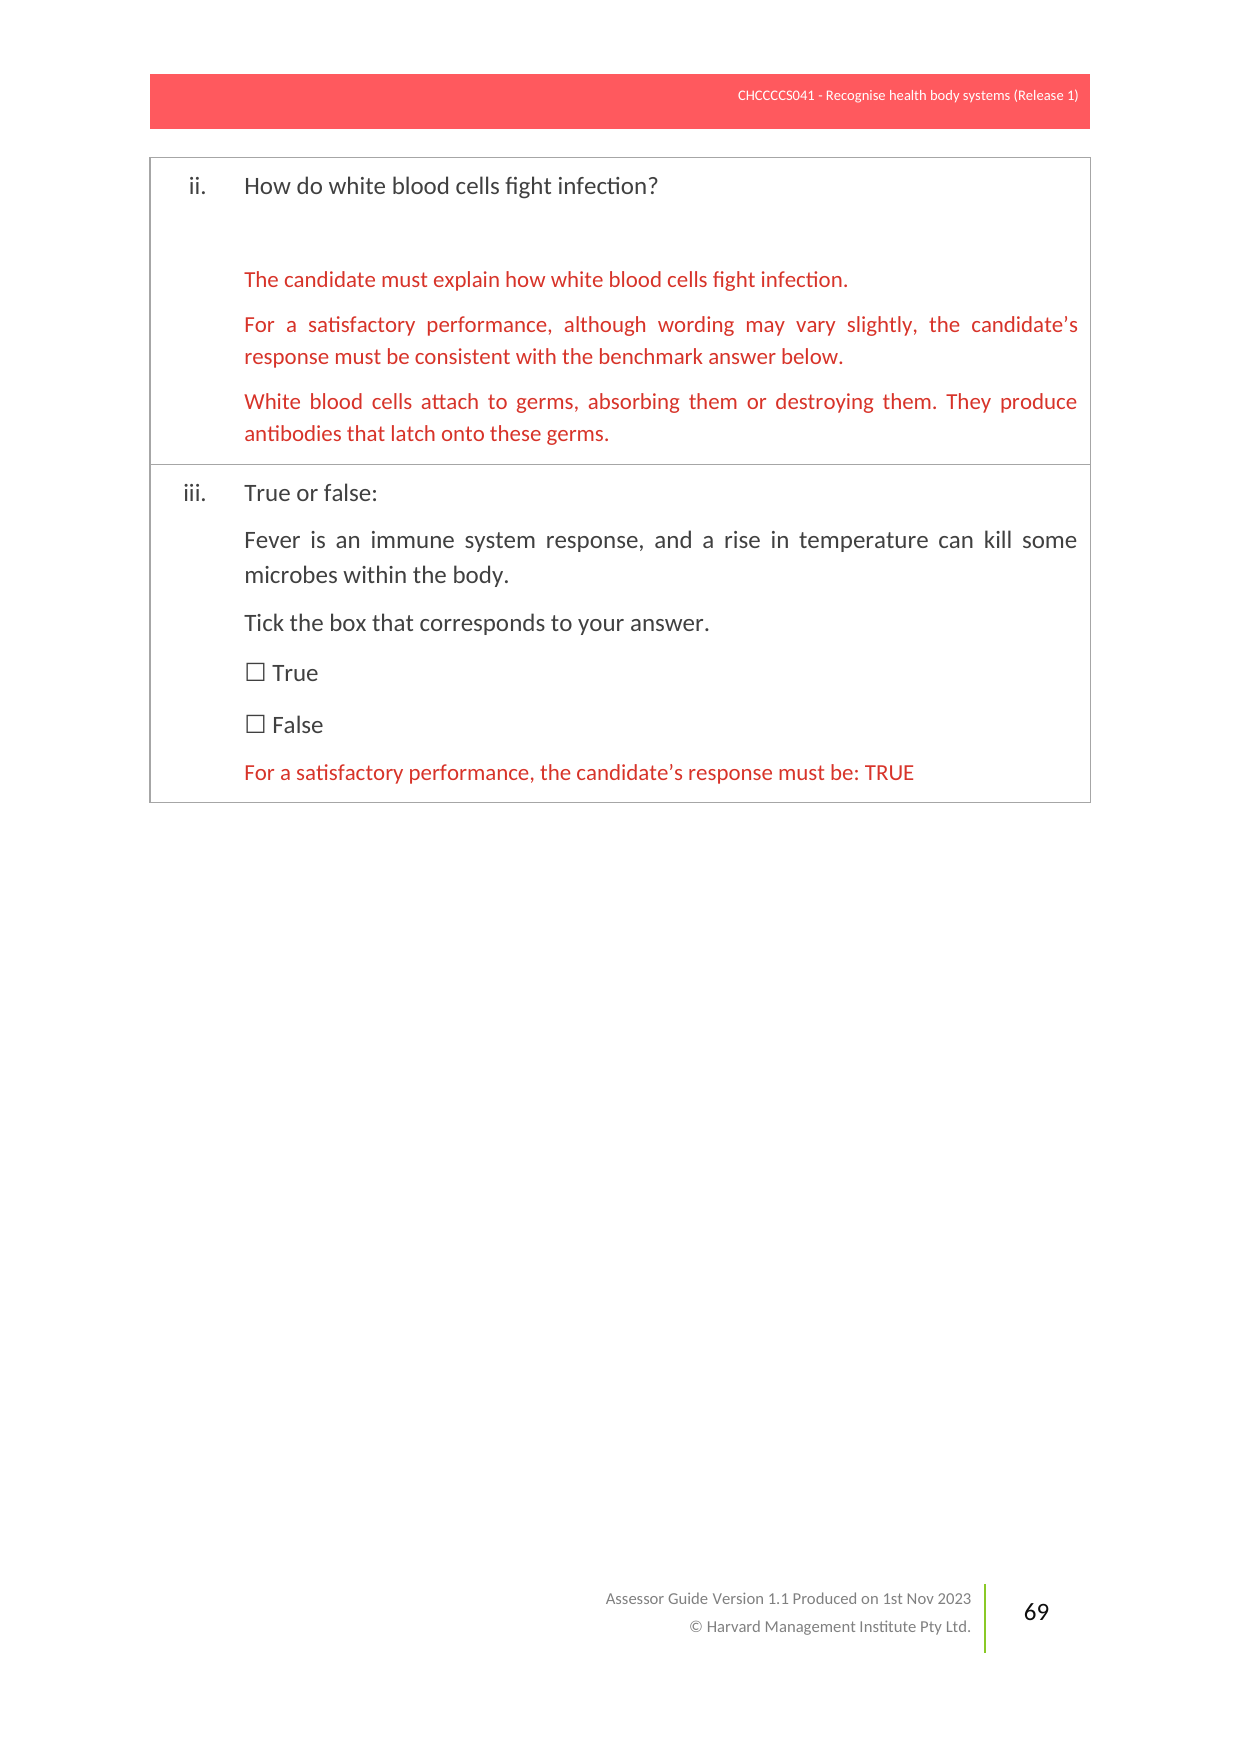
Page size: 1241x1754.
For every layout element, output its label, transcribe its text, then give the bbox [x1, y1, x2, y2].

table_cell True or false: Fever is an immune system response, and a rise in temperature can kill some microbes within the body. Tick the box that corresponds to your answer. True False For a satisfactory performance, the candidate’s response must be: TRUE [151, 465, 1090, 802]
table_header How do white blood cells fight infection? The candidate must explain how white blood cells fight infection. For a satisfactory performance, although wording may vary slightly, the candidate’s response must be consistent with the benchmark answer below. White blood cells attach to germs, absorbing them or destroying them. They produce antibodies that latch onto these germs. [151, 158, 1090, 463]
